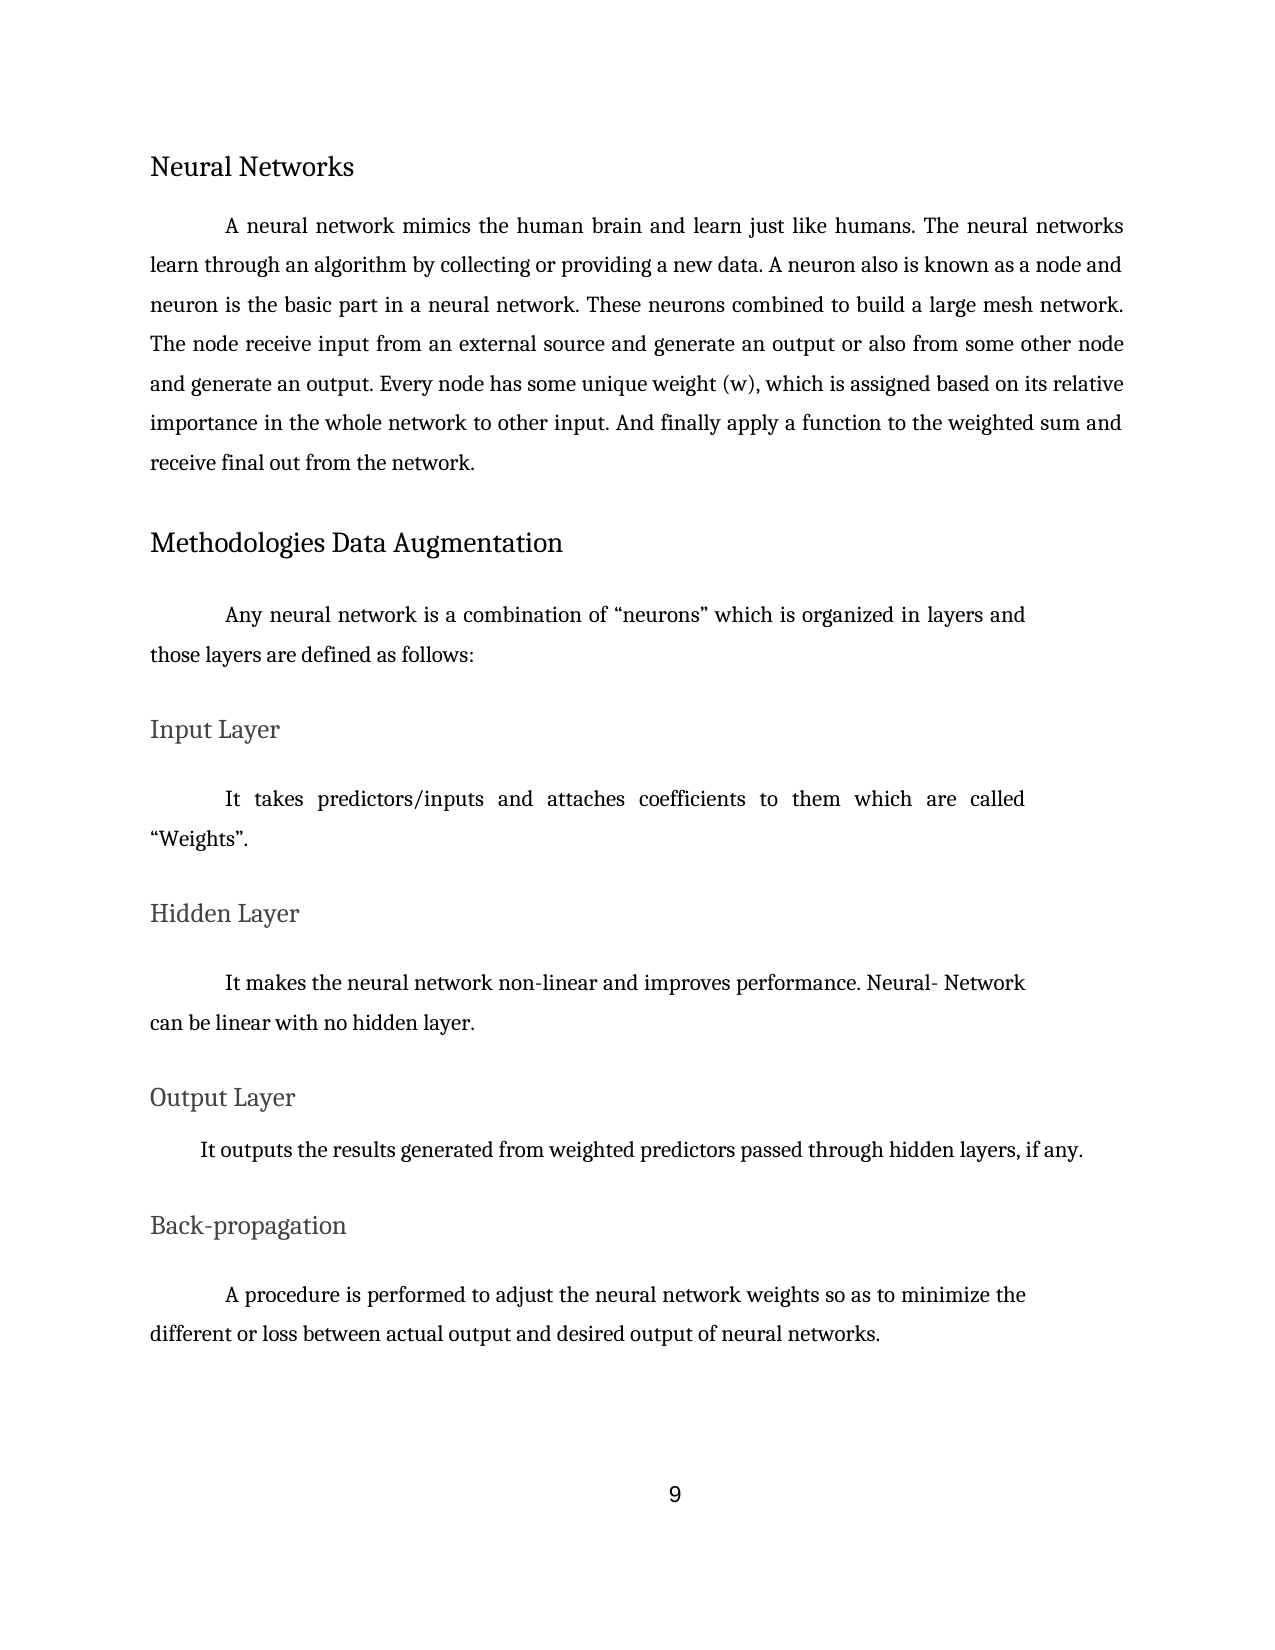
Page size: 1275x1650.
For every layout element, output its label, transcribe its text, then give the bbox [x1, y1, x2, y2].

text Any neural network is a combination of “neurons” which is organized in layers and those layers are defined as follows: [150, 602, 1027, 668]
text It takes predictors/inputs and attaches coefficients to them which are called “Weights”. [150, 786, 1027, 852]
text It makes the neural network non-linear and improves performance. Neural- Network can be linear with no hidden layer. [150, 970, 1027, 1036]
text A procedure is performed to adjust the neural network weights so as to minimize the different or loss between actual output and desired output of neural networks. [150, 1282, 1027, 1347]
subtitle Methodologies Data Augmentation [150, 527, 1125, 560]
subtitle Input Layer [150, 714, 1125, 745]
subtitle Neural Networks [150, 150, 1125, 183]
subtitle Hidden Layer [150, 898, 1125, 929]
text It outputs the results generated from weighted predictors passed through hidden layers, if any. [150, 1137, 1125, 1163]
text A neural network mimics the human brain and learn just like humans. The neural networks learn through an algorithm by collecting or providing a new data. A neuron also is known as a node and neuron is the basic part in a neural network. These neurons combined to build a large mesh network. The node receive input from an external source and generate an output or also from some other node and generate an output. Every node has some unique weight (w), which is assigned based on its relative importance in the whole network to other input. And finally apply a function to the weighted sum and receive final out from the network. [150, 213, 1125, 476]
subtitle Back-propagation [150, 1210, 1125, 1241]
subtitle Output Layer [150, 1082, 1125, 1113]
